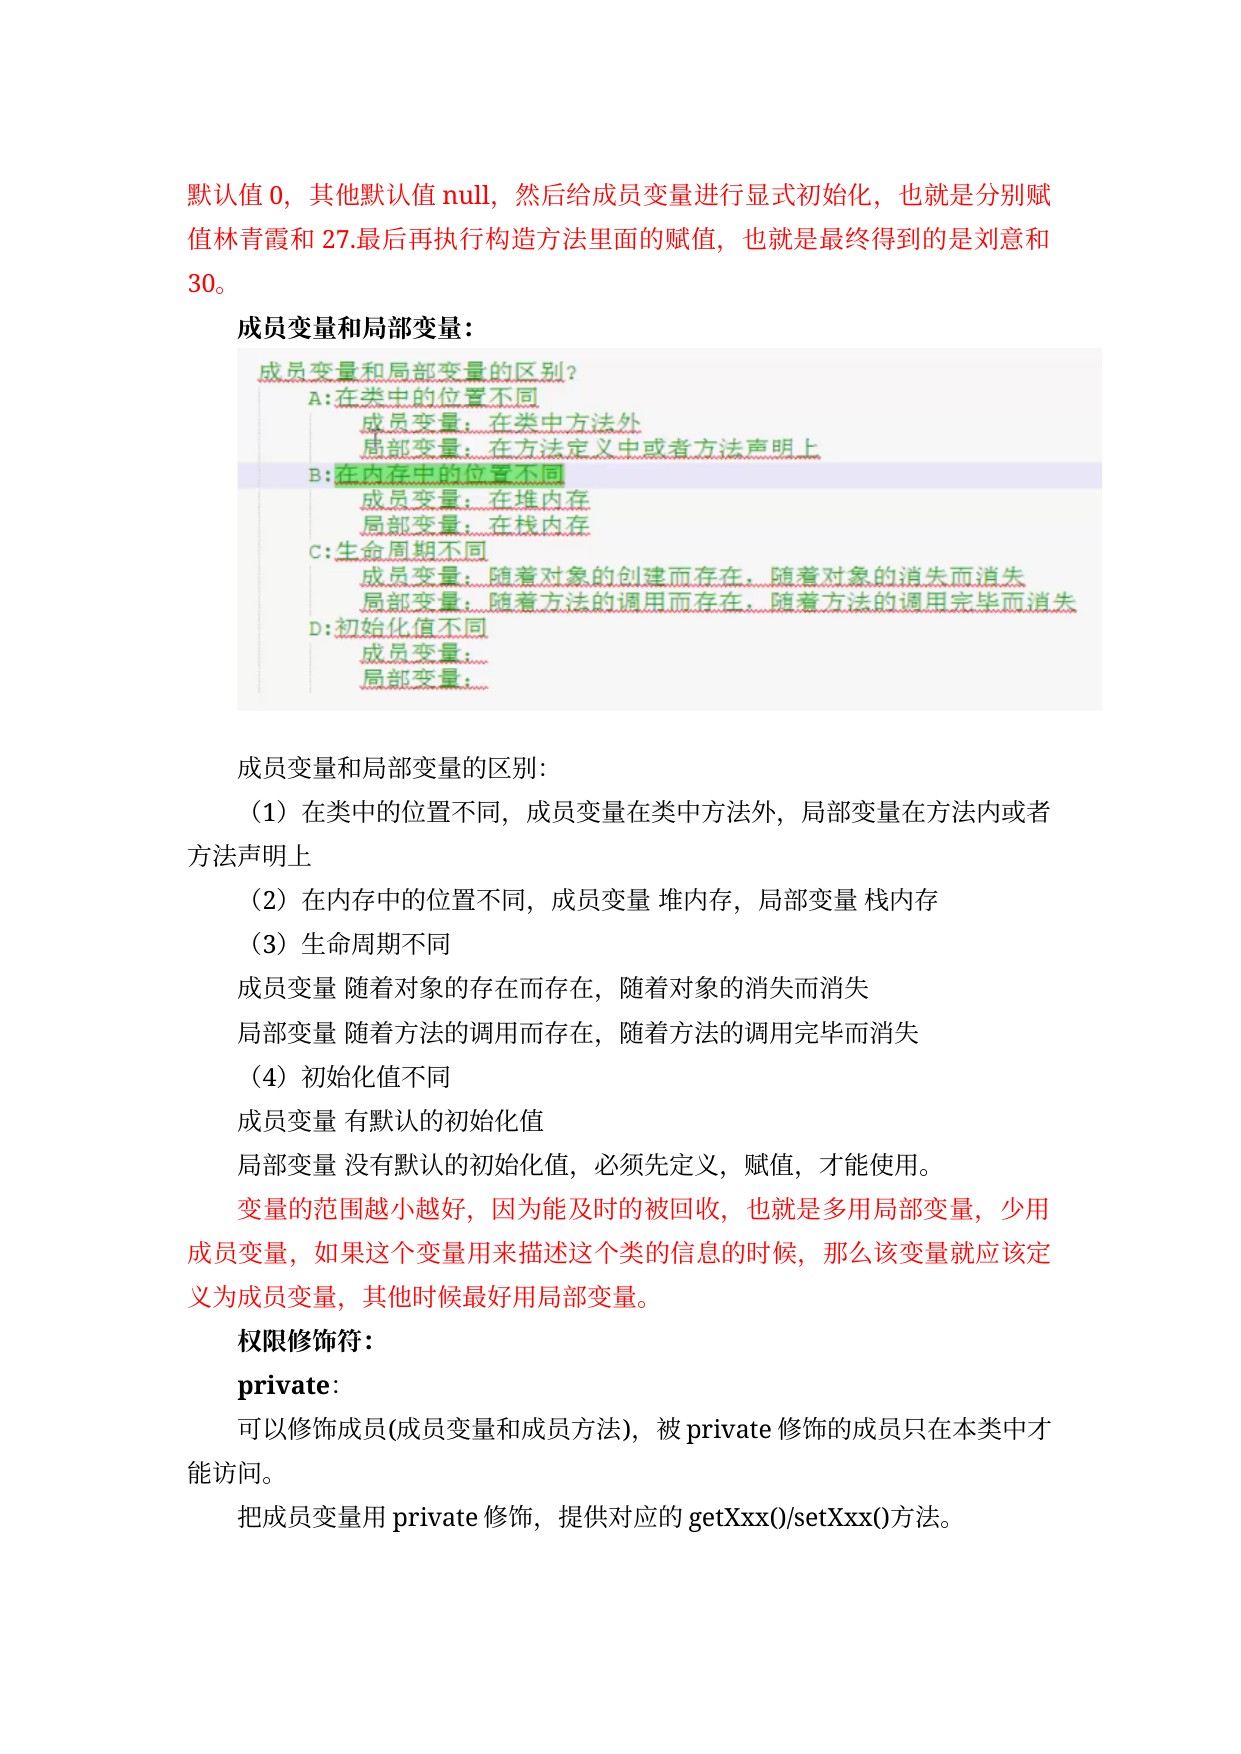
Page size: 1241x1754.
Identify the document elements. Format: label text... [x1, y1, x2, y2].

list （4）初始化值不同 [187, 1053, 1053, 1097]
list 成员变量 随着对象的存在而存在，随着对象的消失而消失 [187, 965, 1053, 1009]
picture [237, 348, 1103, 711]
list （2）在内存中的位置不同，成员变量 堆内存，局部变量 栈内存 [187, 877, 1053, 921]
list 局部变量 随着方法的调用而存在，随着方法的调用完毕而消失 [187, 1009, 1053, 1053]
list private： [187, 1362, 1053, 1406]
list 局部变量 没有默认的初始化值，必须先定义，赋值，才能使用。 [187, 1141, 1053, 1185]
list （1）在类中的位置不同，成员变量在类中方法外，局部变量在方法内或者方法声明上 [187, 789, 1053, 877]
list （3）生命周期不同 [187, 921, 1053, 965]
list 权限修饰符： [187, 1318, 1053, 1362]
text 变量的范围越小越好，因为能及时的被回收，也就是多用局部变量，少用成员变量，如果这个变量用来描述这个类的信息的时候，那么该变量就应该定义为成员变量，其他时候最好用局部变量。 [187, 1185, 1053, 1318]
list 把成员变量用private修饰，提供对应的getXxx()/setXxx()方法。 [187, 1494, 1053, 1538]
list 成员变量和局部变量的区别： [187, 745, 1053, 789]
list 成员变量 有默认的初始化值 [187, 1097, 1053, 1141]
list 成员变量和局部变量： [187, 304, 1053, 348]
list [187, 172, 1053, 304]
list 可以修饰成员(成员变量和成员方法)，被private修饰的成员只在本类中才能访问。 [187, 1406, 1053, 1494]
